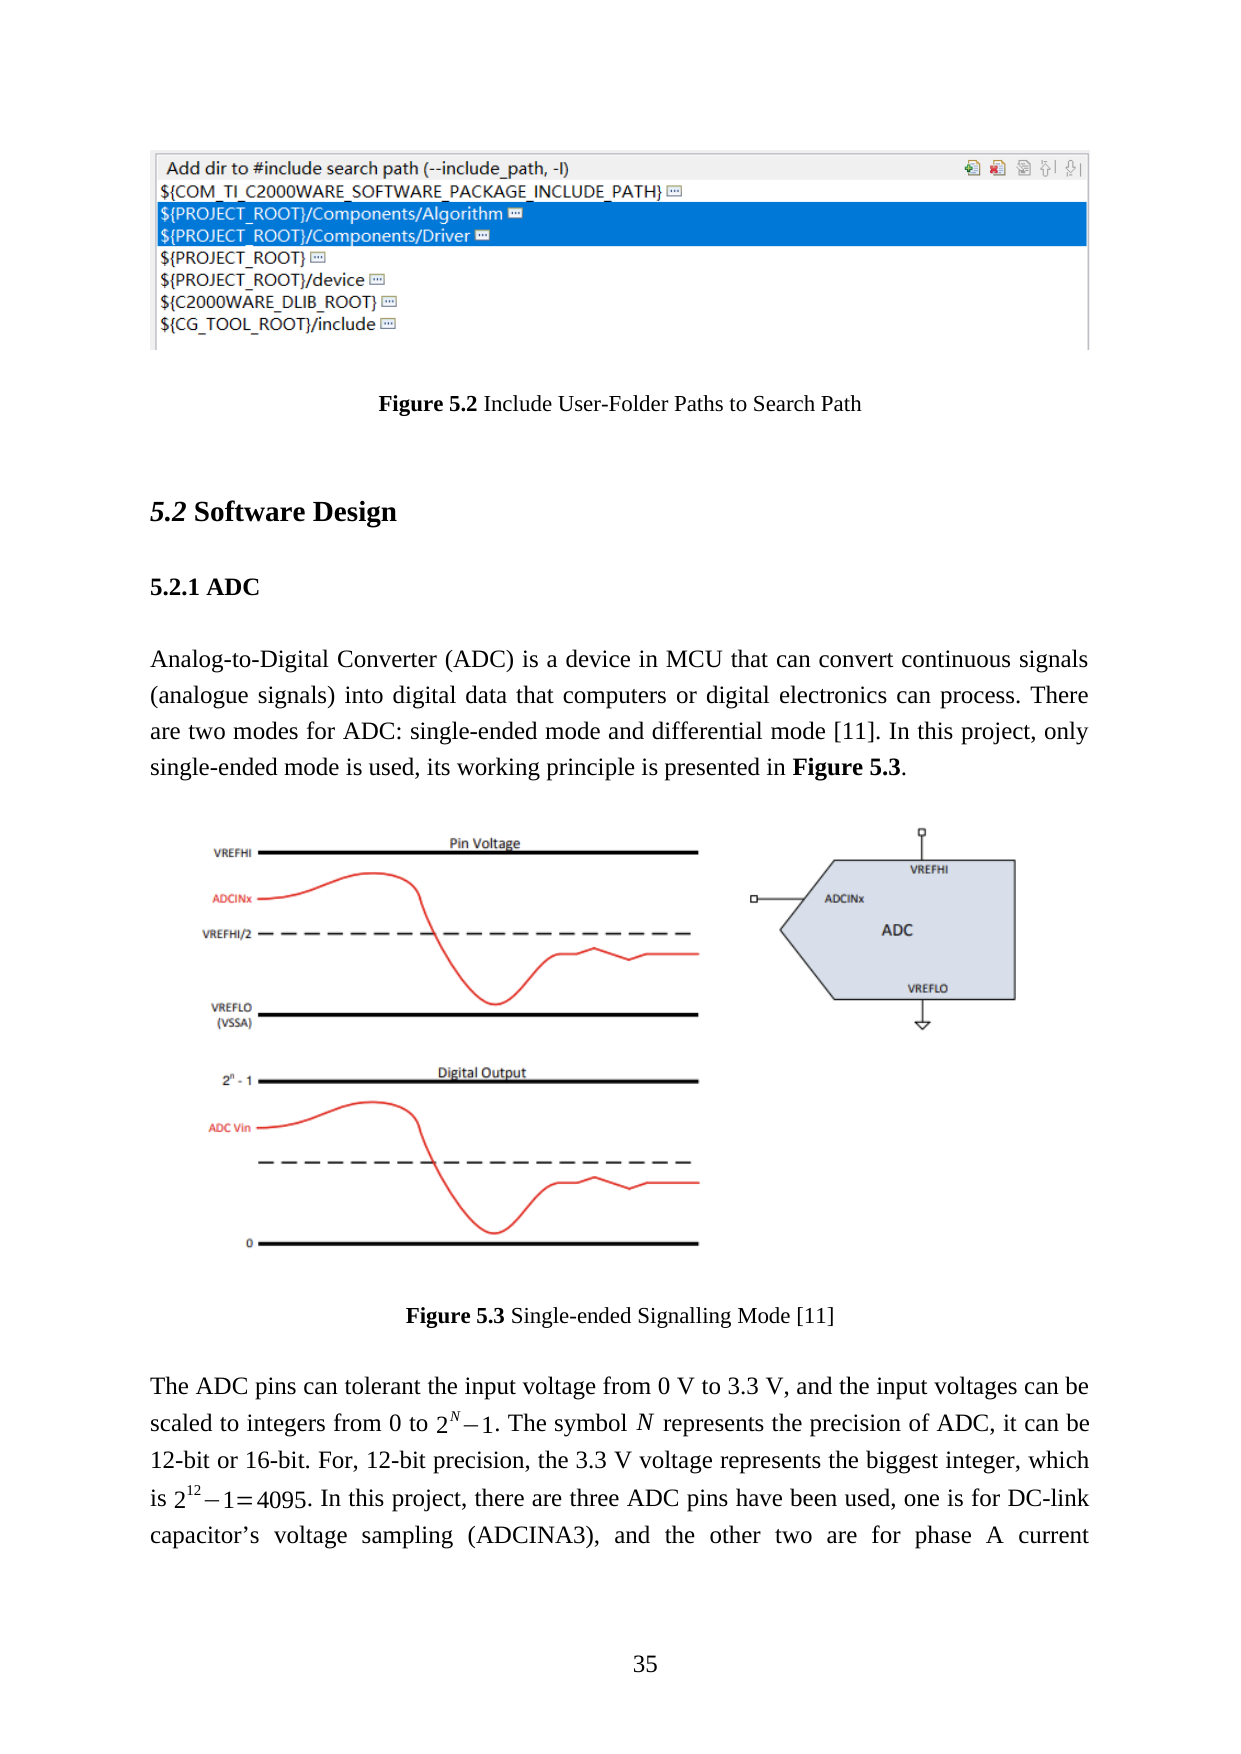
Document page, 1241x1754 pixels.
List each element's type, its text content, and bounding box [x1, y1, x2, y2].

text Figure 5.3 Single-ended Signalling Mode [11] [150, 1302, 1090, 1329]
picture [196, 823, 1045, 1260]
text 5.2 Software Design [150, 494, 1090, 528]
text Analog-to-Digital Converter (ADC) is a device in MCU that can convert continuous signals (analogue signals) into digital data that computers or digital electronics can process. There are two modes for ADC: single-ended mode and differential mode [11]. In this project, only single-ended mode is used, its working principle is presented in Figure 5.3. [150, 644, 1090, 781]
picture [150, 150, 1091, 350]
text Figure 5.2 Include User-Folder Paths to Search Path [150, 389, 1090, 416]
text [150, 1371, 1090, 1548]
text 5.2.1 ADC [150, 572, 1090, 601]
